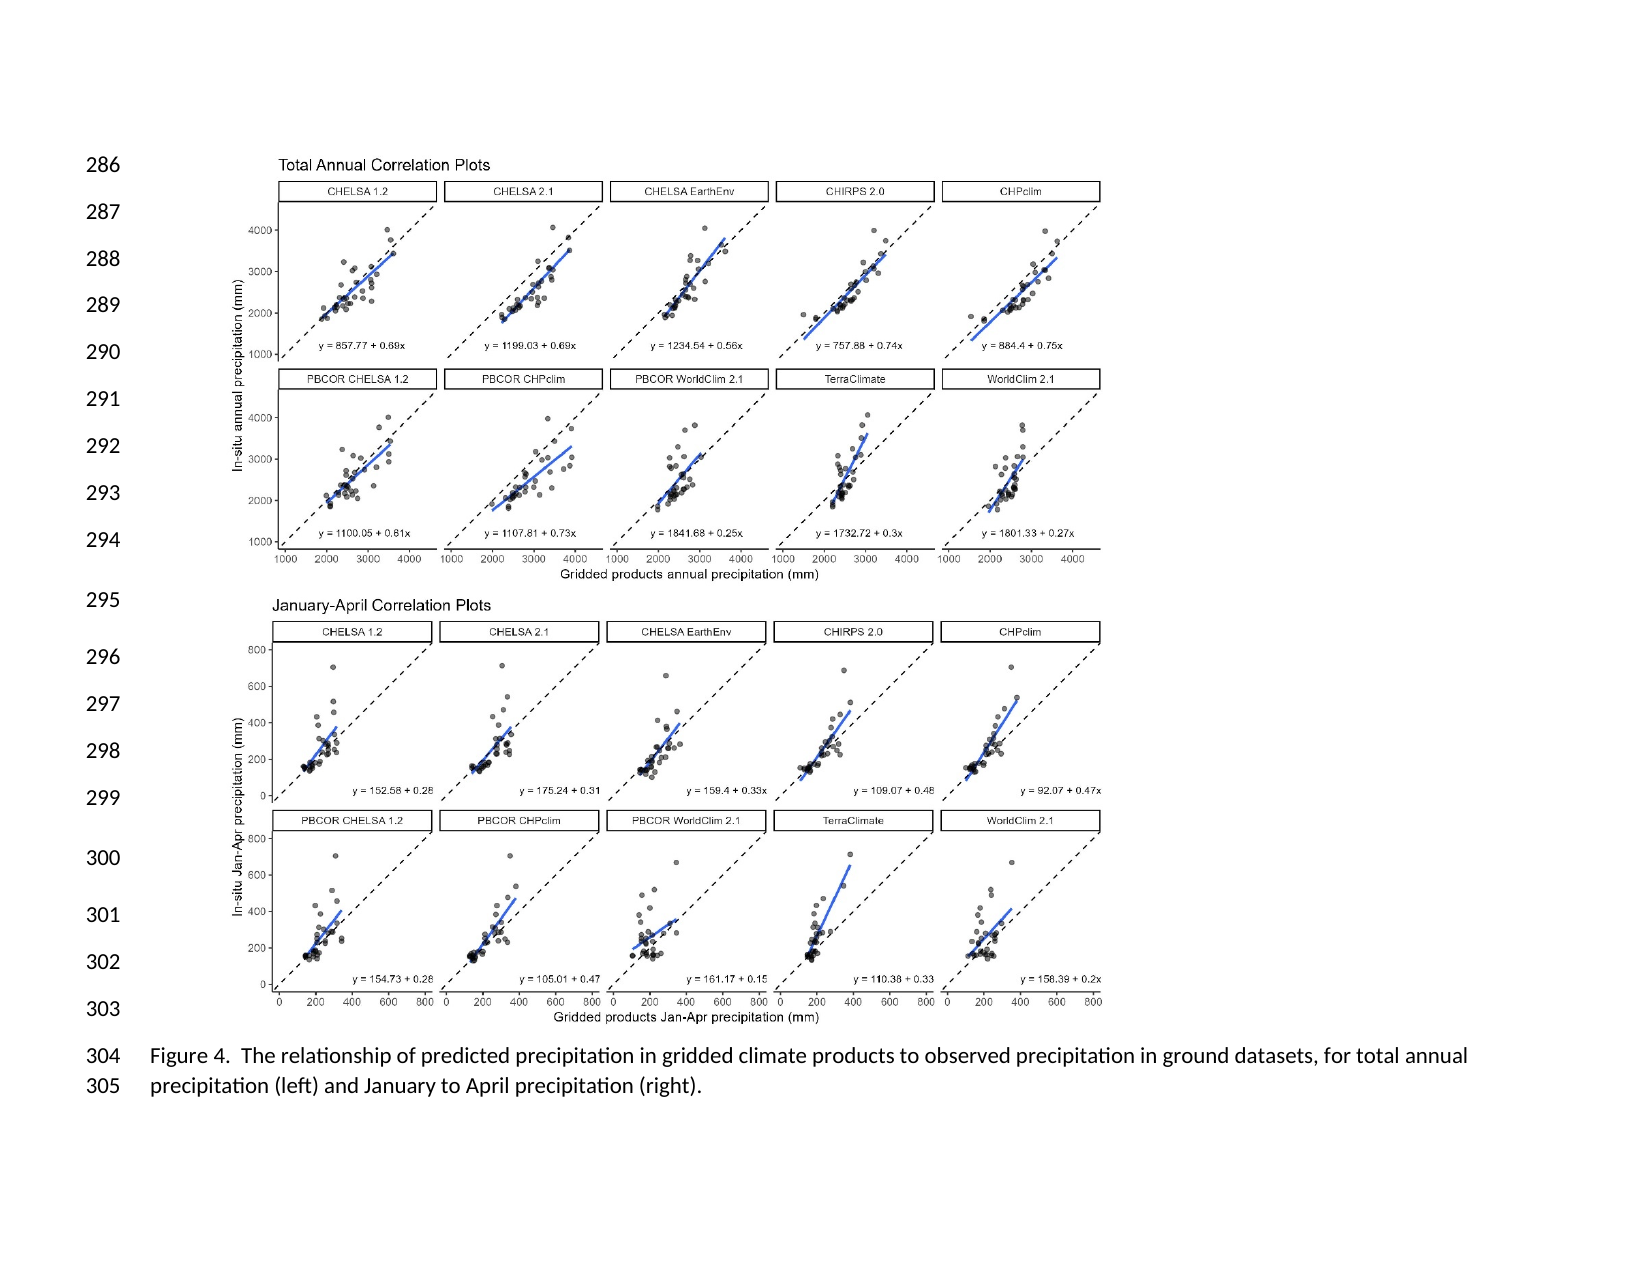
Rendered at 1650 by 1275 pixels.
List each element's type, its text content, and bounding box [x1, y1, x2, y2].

picture [225, 150, 1102, 1027]
text Figure 4. The relationship of predicted precipitation in gridded climate products to observed precipitation in ground datasets, for total annual precipitation (left) and January to April precipitation (right). [150, 1041, 1500, 1099]
